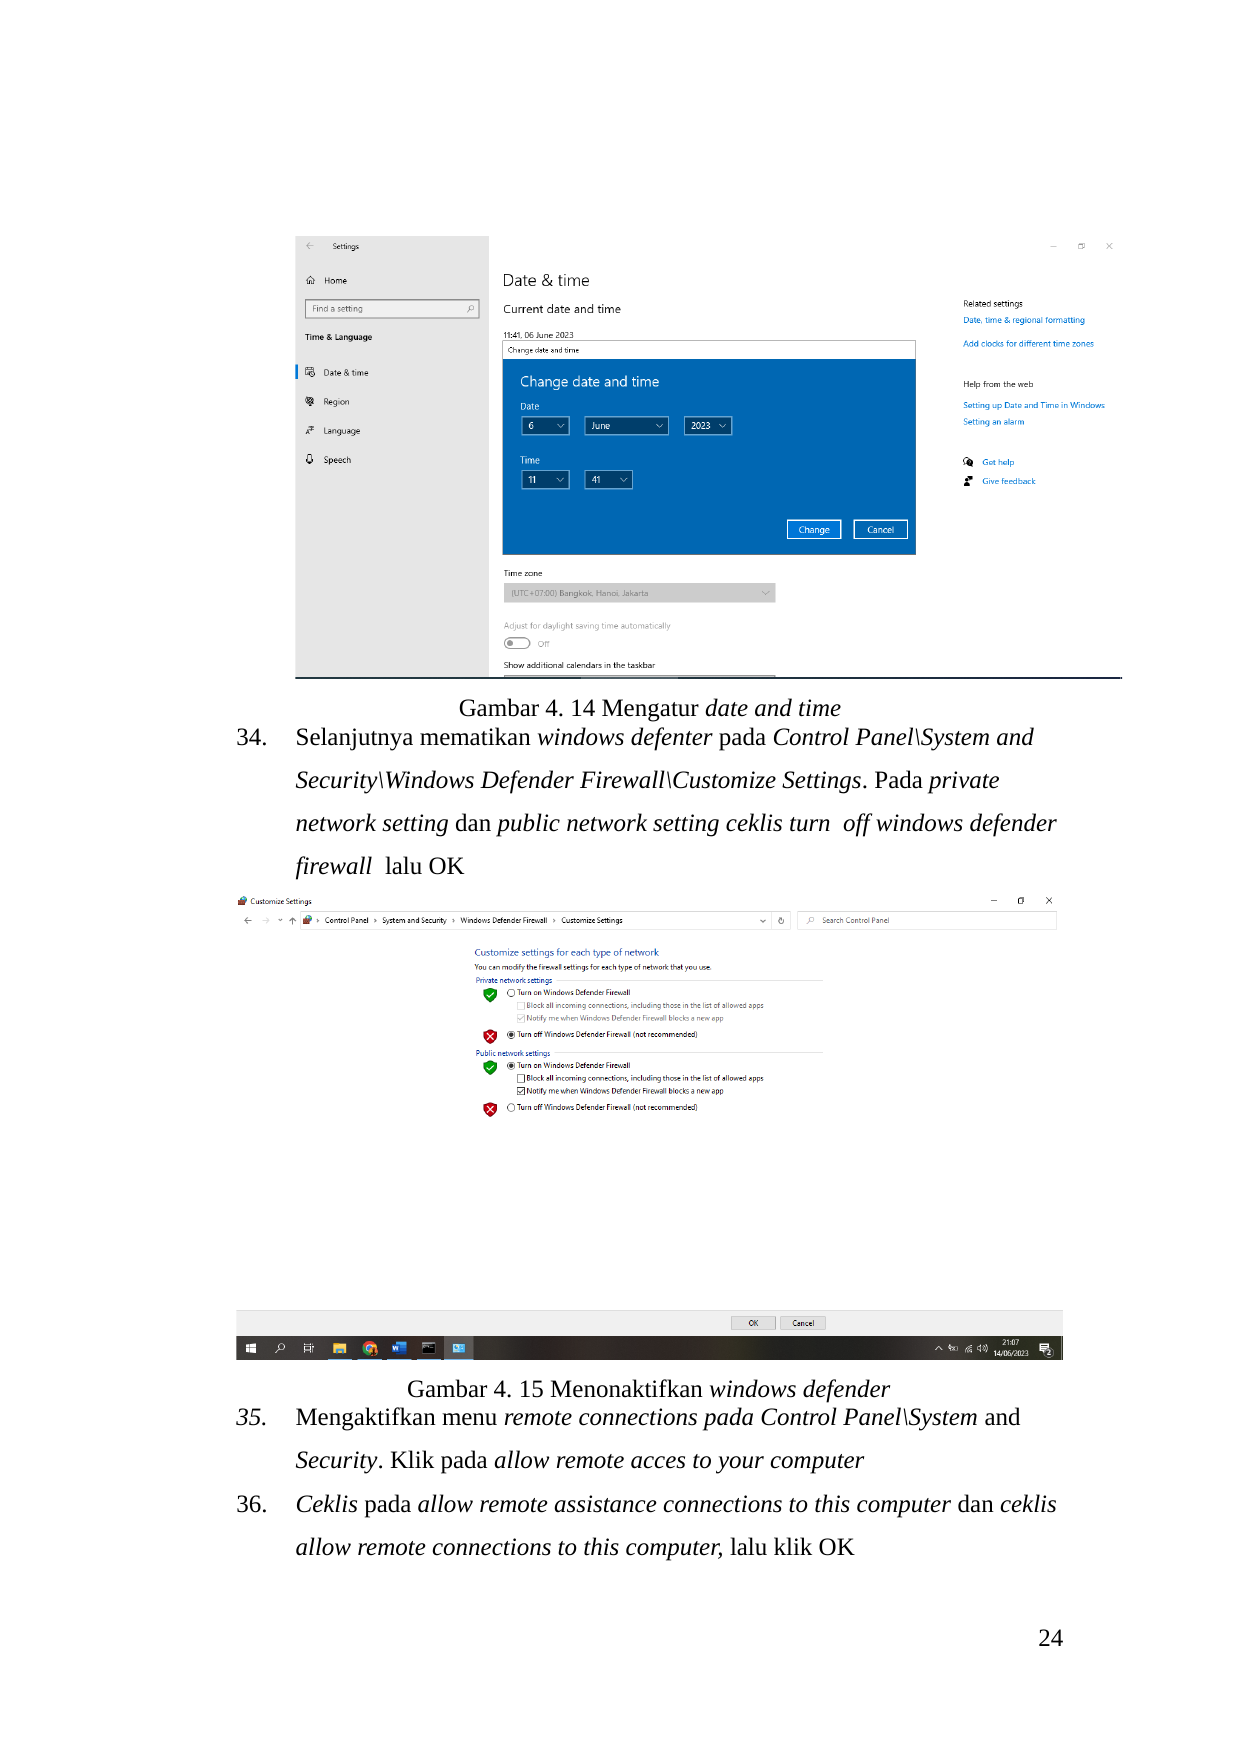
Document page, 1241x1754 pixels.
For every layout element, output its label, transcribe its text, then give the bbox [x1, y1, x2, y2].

picture [236, 894, 1063, 1360]
text Gambar 4. 14 Mengatur date and time [236, 693, 1063, 722]
list Ceklis pada allow remote assistance connections to this computer dan ceklis allow remote connections to this computer, lalu klik OK [236, 1489, 1063, 1561]
text Gambar 4. 15 Menonaktifkan windows defender [236, 1374, 1063, 1402]
picture [295, 236, 1123, 679]
list Mengaktifkan menu remote connections pada Control Panel\System and Security. Klik pada allow remote acces to your computer [236, 1402, 1063, 1474]
list Selanjutnya mematikan windows defenter pada Control Panel\System and Security\Windows Defender Firewall\Customize Settings. Pada private network setting dan public network setting ceklis turn off windows defender firewall lalu OK [236, 722, 1063, 880]
